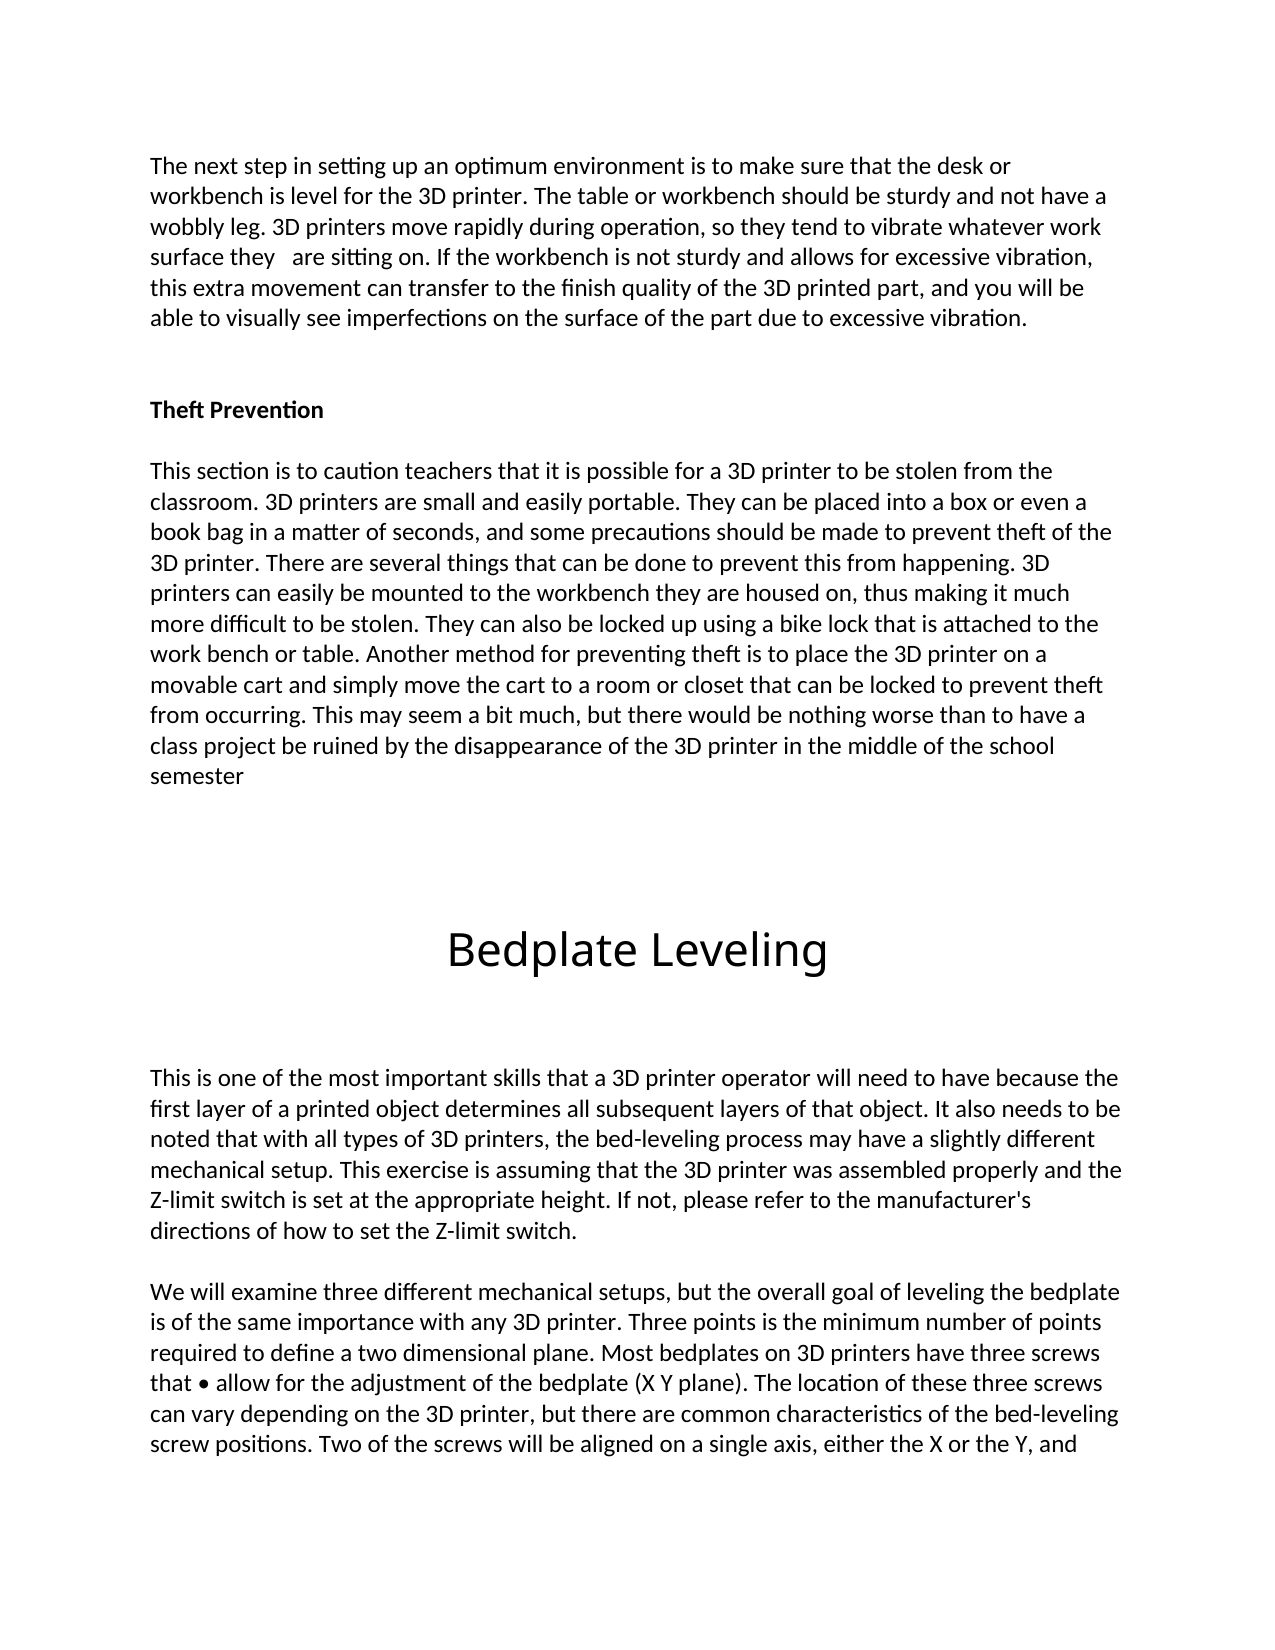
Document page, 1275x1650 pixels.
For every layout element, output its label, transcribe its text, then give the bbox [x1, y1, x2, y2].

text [150, 1276, 1125, 1459]
text This is one of the most important skills that a 3D printer operator will need to have because the first layer of a printed object determines all subsequent layers of that object. It also needs to be noted that with all types of 3D printers, the bed-leveling process may have a slightly different mechanical setup. This exercise is assuming that the 3D printer was assembled properly and the Z-limit switch is set at the appropriate height. If not, please refer to the manufacturer's directions of how to set the Z-limit switch. [150, 1062, 1125, 1245]
text The next step in setting up an optimum environment is to make sure that the desk or workbench is level for the 3D printer. The table or workbench should be sturdy and not have a wobbly leg. 3D printers move rapidly during operation, so they tend to vibrate whatever work surface they are sitting on. If the workbench is not sturdy and allows for excessive vibration, this extra movement can transfer to the finish quality of the 3D printed part, and you will be able to visually see imperfections on the surface of the part due to excessive vibration. [150, 150, 1125, 333]
text Theft Prevention [150, 394, 1125, 425]
text This section is to caution teachers that it is possible for a 3D printer to be stolen from the classroom. 3D printers are small and easily portable. They can be placed into a box or even a book bag in a matter of seconds, and some precautions should be made to prevent theft of the 3D printer. There are several things that can be done to prevent this from happening. 3D printers can easily be mounted to the workbench they are housed on, thus making it much more difficult to be stolen. They can also be locked up using a bike lock that is attached to the work bench or table. Another method for preventing theft is to place the 3D printer on a movable cart and simply move the cart to a room or closet that can be locked to prevent theft from occurring. This may seem a bit much, but there would be nothing worse than to have a class project be ruined by the disappearance of the 3D printer in the middle of the school semester [150, 455, 1125, 791]
subtitle Bedplate Leveling [150, 918, 1125, 980]
